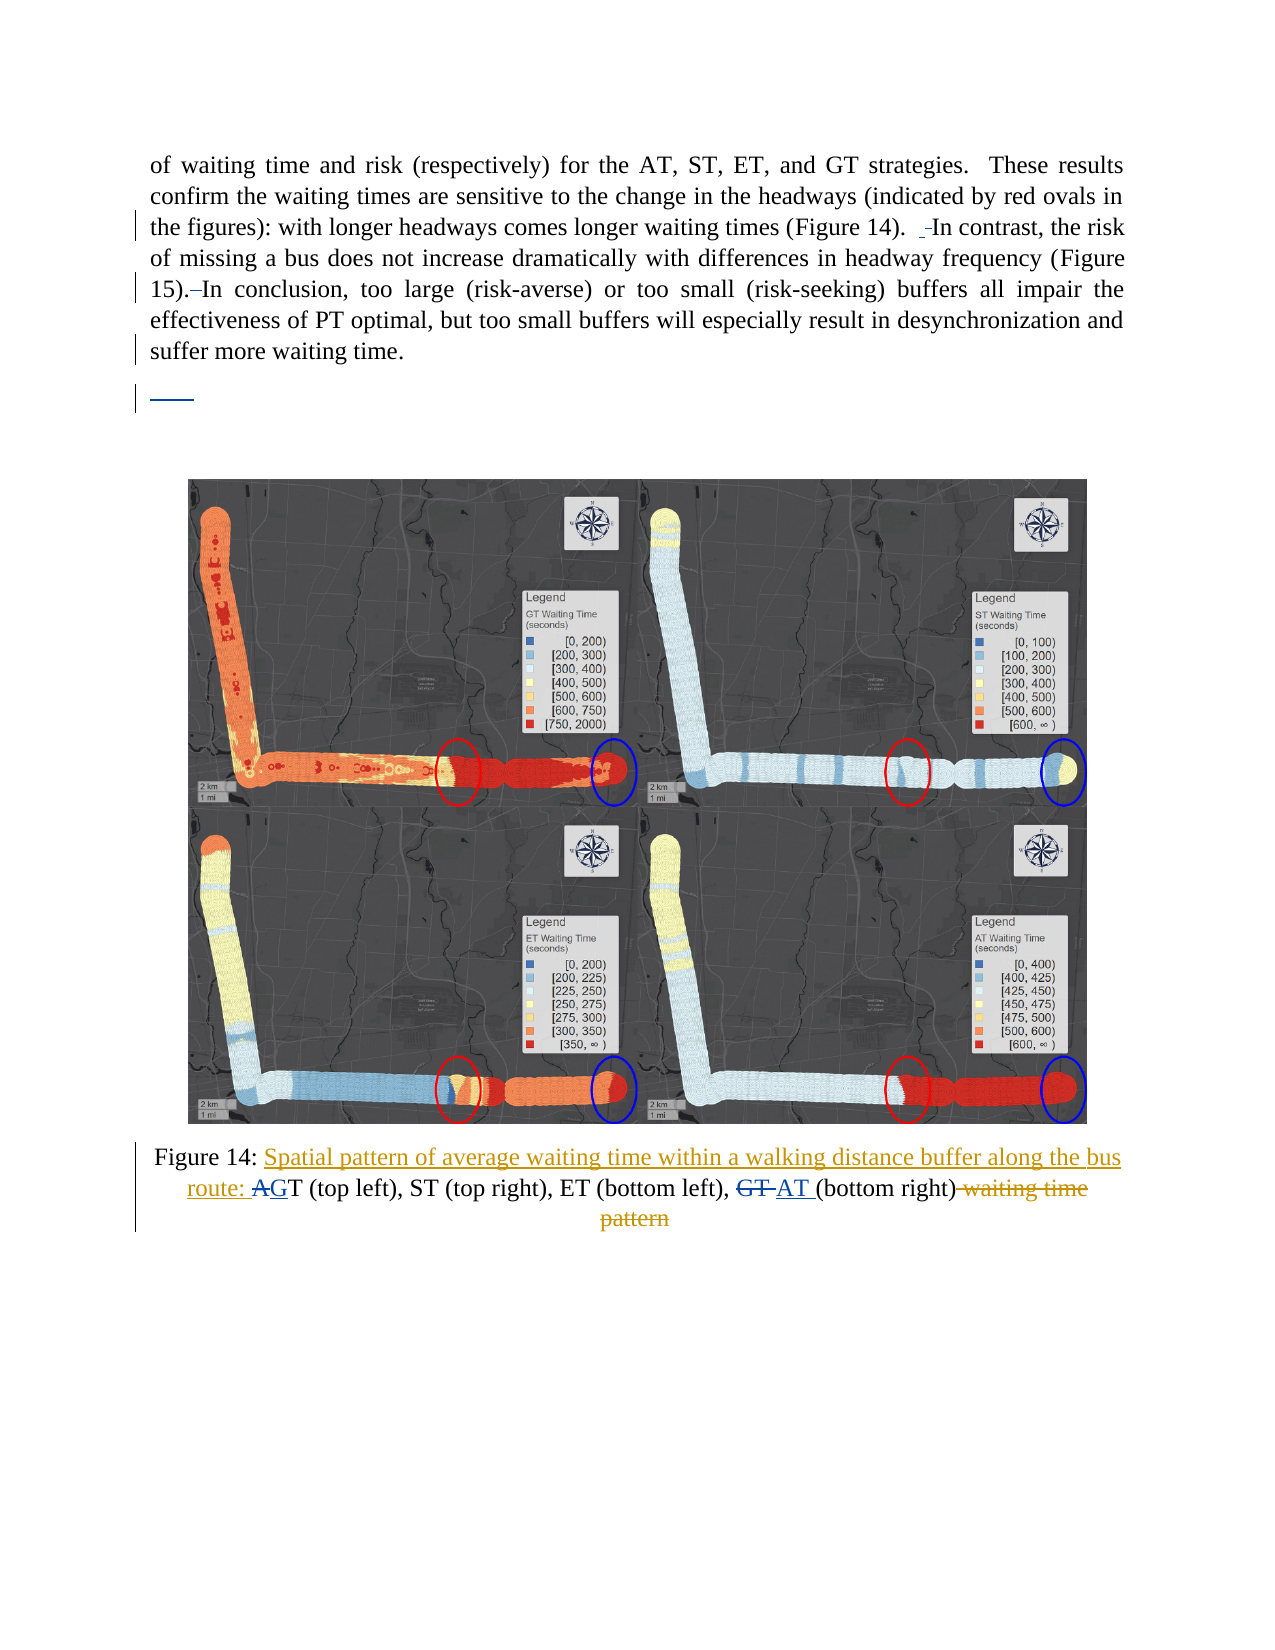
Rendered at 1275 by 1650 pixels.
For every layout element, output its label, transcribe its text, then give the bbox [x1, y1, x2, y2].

picture [188, 479, 1087, 1124]
text Figure : T (top left), ST (top right), ET (bottom left), (bottom right) [150, 1142, 1125, 1232]
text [150, 150, 1125, 365]
